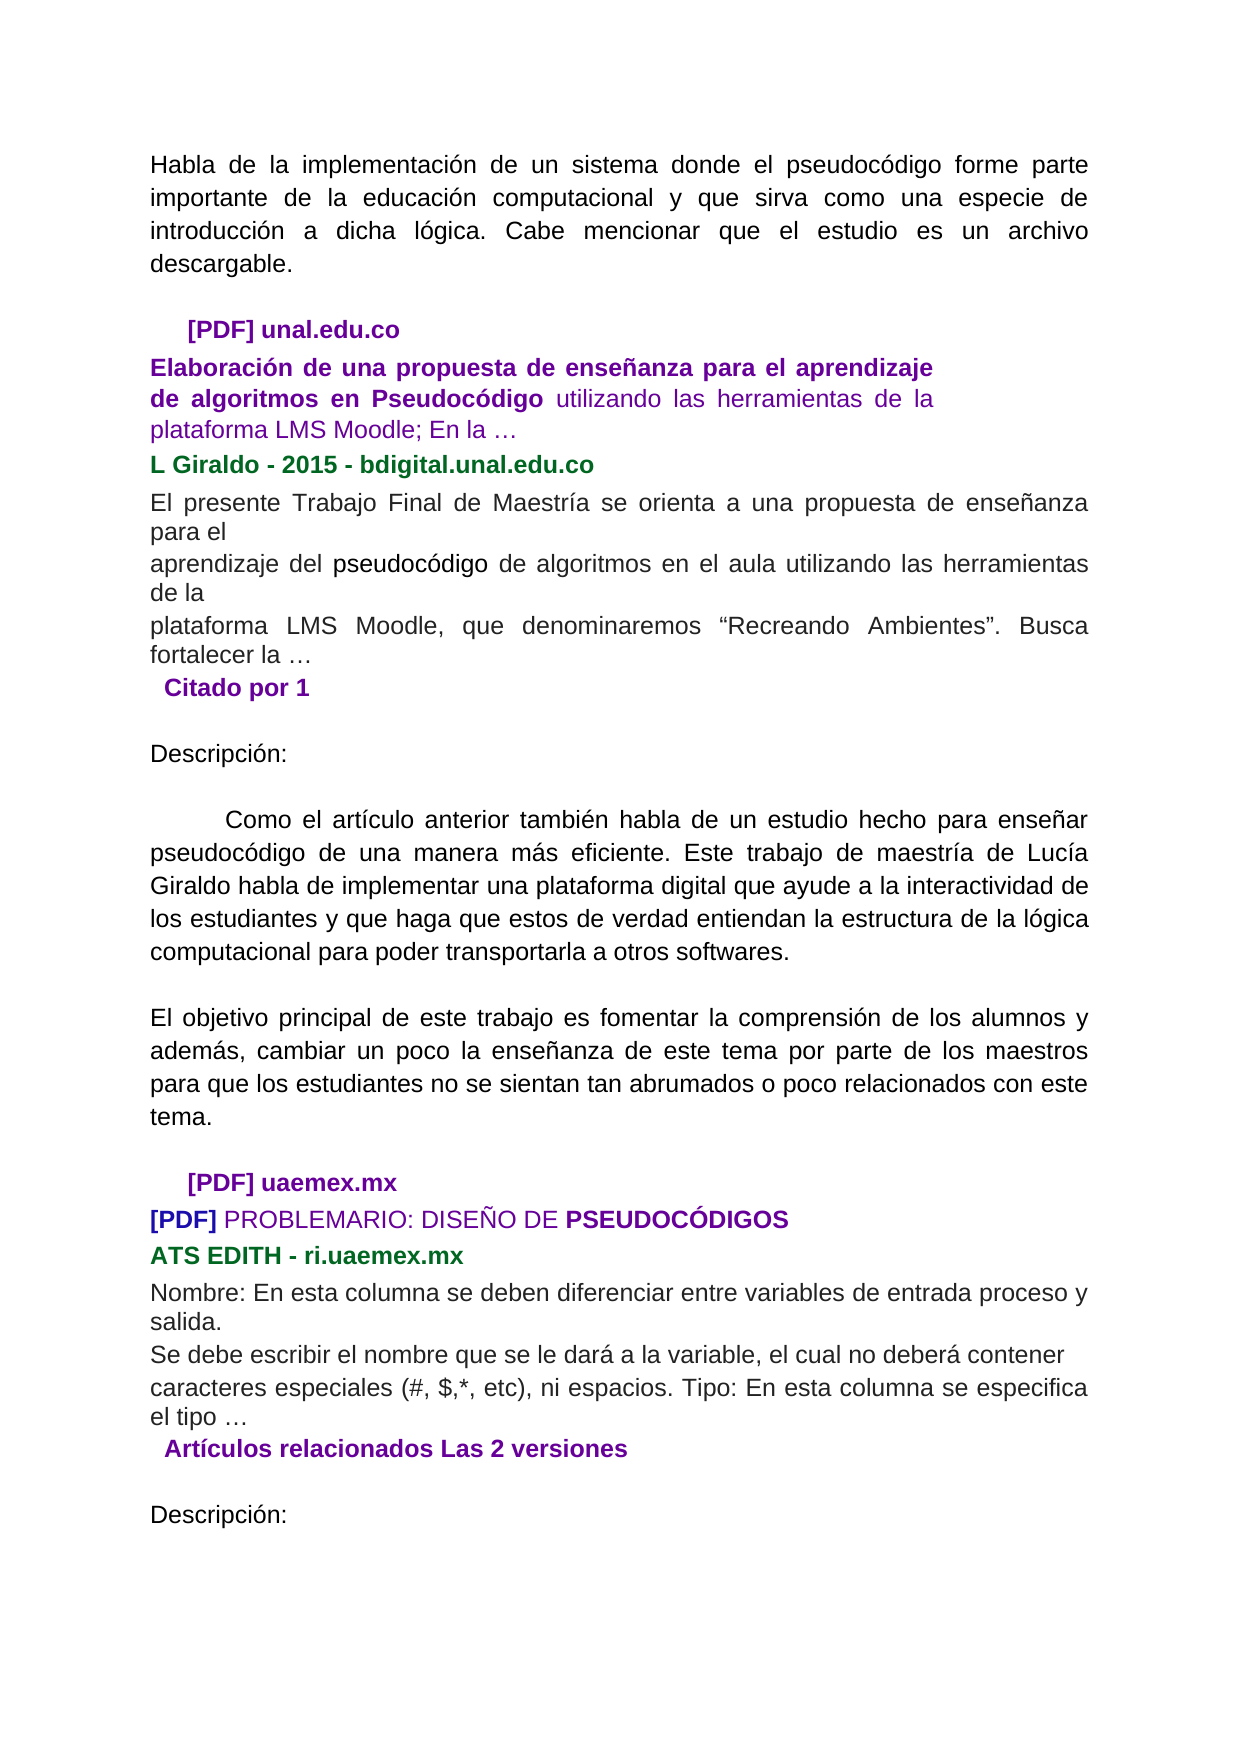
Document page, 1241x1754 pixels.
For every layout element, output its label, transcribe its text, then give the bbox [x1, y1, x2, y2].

text [PDF] unal.edu.co [187, 315, 1090, 344]
text aprendizaje del pseudocódigo de algoritmos en el aula utilizando las herramientas de la [150, 549, 1090, 607]
text plataforma LMS Moodle, que denominaremos “Recreando Ambientes”. Busca fortalecer la … [150, 611, 1090, 668]
text Artículos relacionados Las 2 versiones [150, 1434, 1071, 1463]
subtitle Elaboración de una propuesta de enseñanza para el aprendizaje de algoritmos en Pseudocódigo utilizando las herramientas de la plataforma LMS Moodle; En la … [150, 353, 934, 444]
text Descripción: [150, 739, 1090, 767]
text El objetivo principal de este trabajo es fomentar la comprensión de los alumnos y además, cambiar un poco la enseñanza de este tema por parte de los maestros para que los estudiantes no se sientan tan abrumados o poco relacionados con este tema. [150, 1003, 1090, 1131]
subtitle [PDF] PROBLEMARIO: DISEÑO DE PSEUDOCÓDIGOS [150, 1206, 934, 1234]
text El presente Trabajo Final de Maestría se orienta a una propuesta de enseñanza para el [150, 488, 1090, 545]
text L Giraldo - 2015 - bdigital.unal.edu.co [150, 451, 1090, 479]
text Citado por 1 [150, 673, 1071, 701]
text caracteres especiales (#, $,*, etc), ni espacios. Tipo: En esta columna se especifica el tipo … [150, 1373, 1090, 1430]
text Descripción: [150, 1500, 1090, 1529]
text [PDF] uaemex.mx [187, 1168, 1090, 1197]
text Nombre: En esta columna se deben diferenciar entre variables de entrada proceso y salida. [150, 1278, 1090, 1336]
text Como el artículo anterior también habla de un estudio hecho para enseñar pseudocódigo de una manera más eficiente. Este trabajo de maestría de Lucía Giraldo habla de implementar una plataforma digital que ayude a la interactividad de los estudiantes y que haga que estos de verdad entiendan la estructura de la lógica computacional para poder transportarla a otros softwares. [150, 805, 1090, 966]
text ATS EDITH - ri.uaemex.mx [150, 1241, 1090, 1270]
text Se debe escribir el nombre que se le dará a la variable, el cual no deberá contener [150, 1340, 1090, 1368]
text Habla de la implementación de un sistema donde el pseudocódigo forme parte importante de la educación computacional y que sirva como una especie de introducción a dicha lógica. Cabe mencionar que el estudio es un archivo descargable. [150, 150, 1090, 278]
